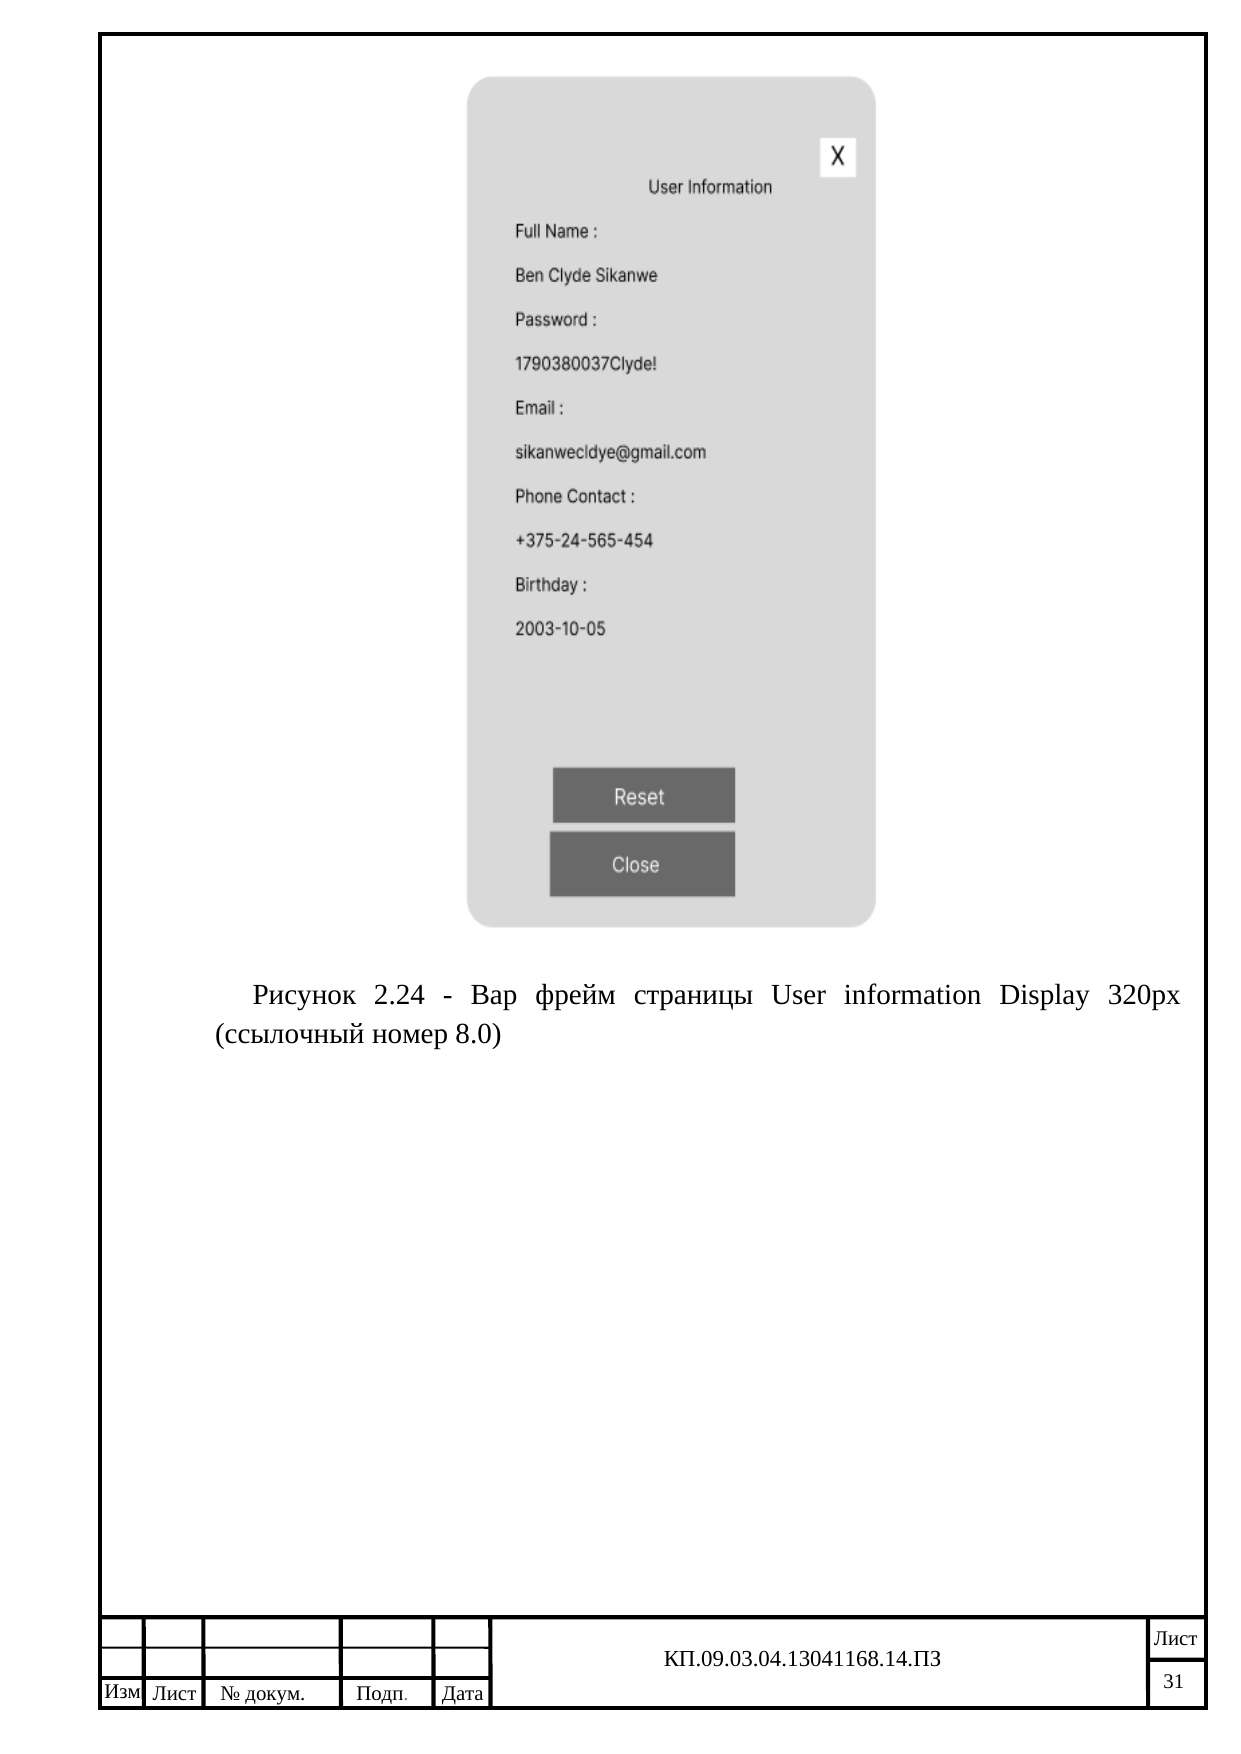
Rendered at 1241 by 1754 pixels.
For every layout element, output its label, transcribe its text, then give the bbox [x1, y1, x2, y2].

picture [458, 71, 884, 934]
text Рисунок 2.24 - Вар фрейм страницы User information Display 320px (ссылочный номер 8.0) [215, 977, 1181, 1049]
